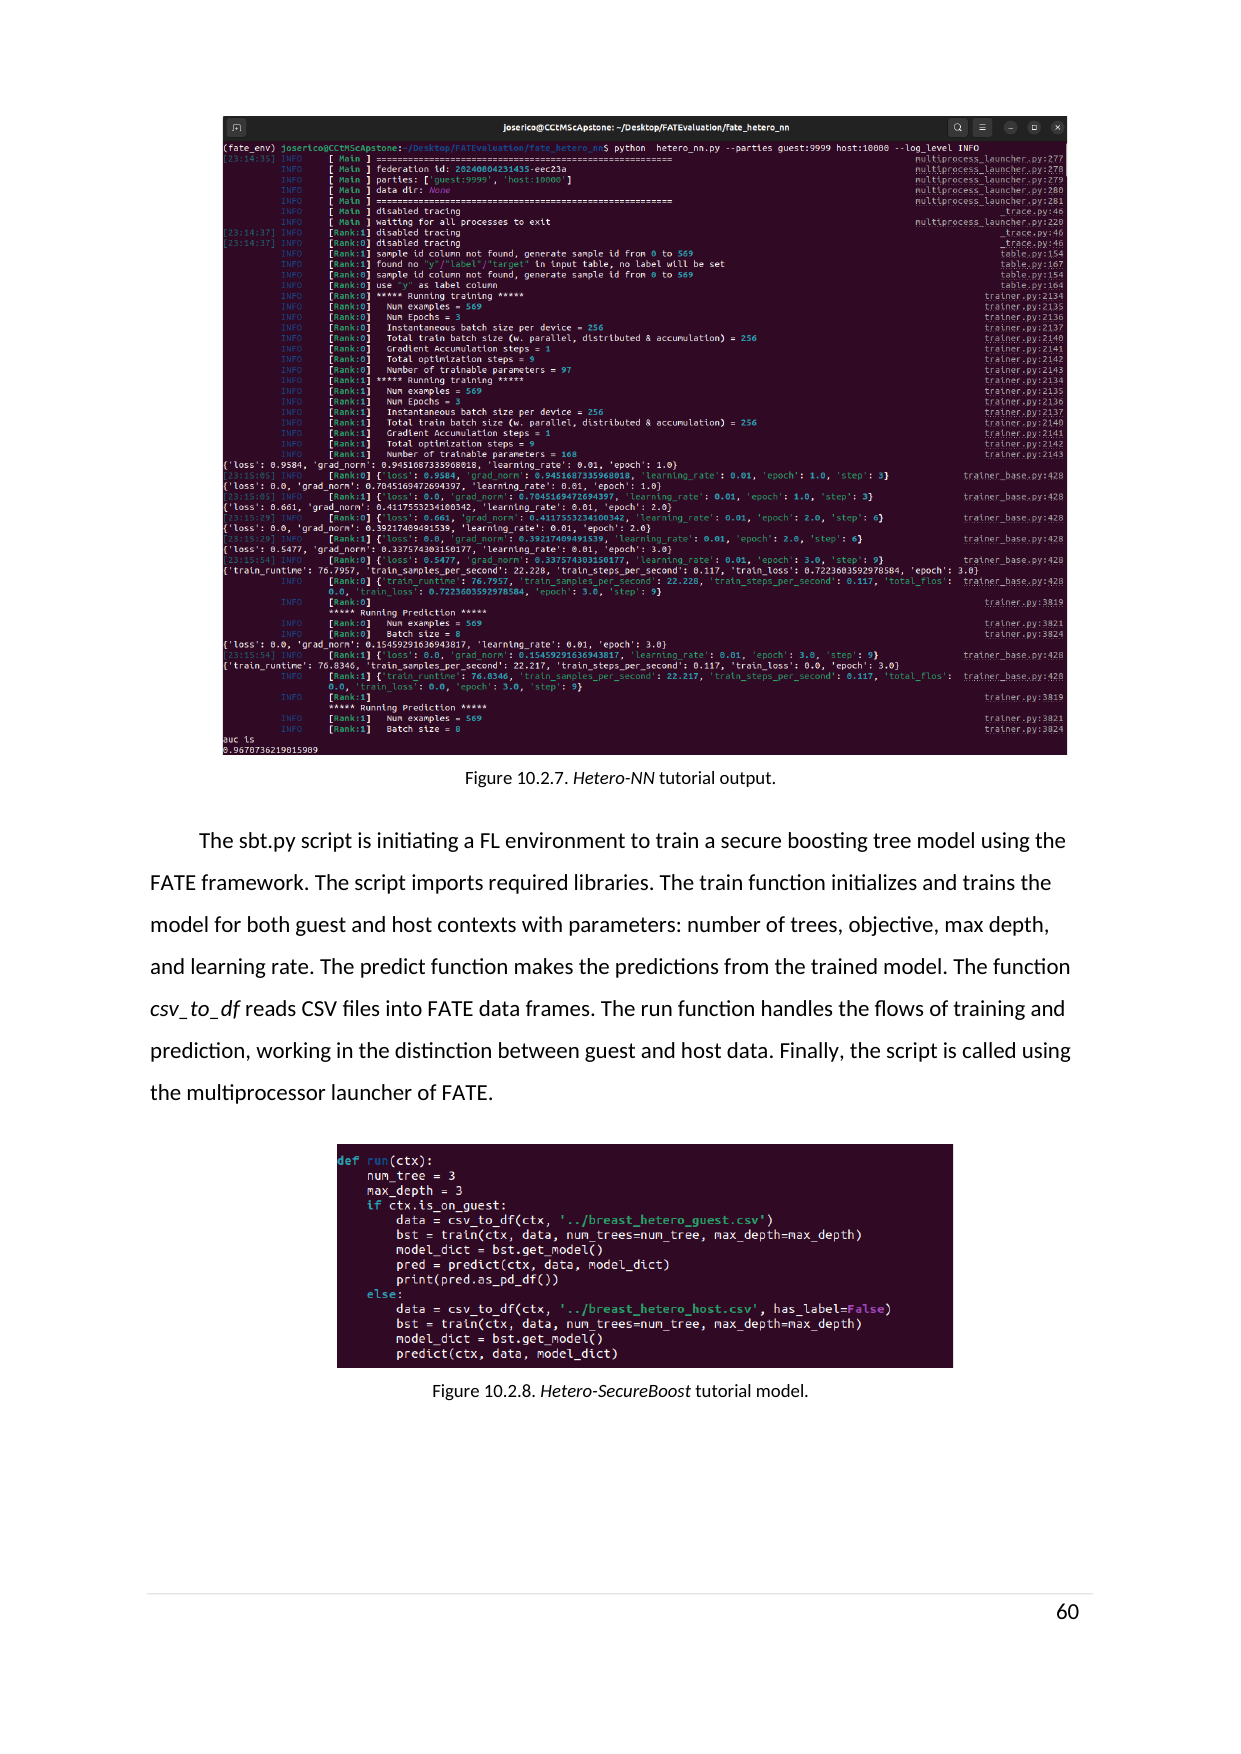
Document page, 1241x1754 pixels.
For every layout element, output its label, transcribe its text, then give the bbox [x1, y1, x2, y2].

picture [337, 1144, 954, 1368]
text The sbt.py script is initiating a FL environment to train a secure boosting tree model using the FATE framework. The script imports required libraries. The train function initializes and trains the model for both guest and host contexts with parameters: number of trees, objective, max depth, and learning rate. The predict function makes the predictions from the trained model. The function csv_to_df reads CSV files into FATE data frames. The run function handles the flows of training and prediction, working in the distinction between guest and host data. Finally, the script is called using the multiprocessor launcher of FATE. [150, 826, 1091, 1106]
picture [222, 116, 1068, 755]
